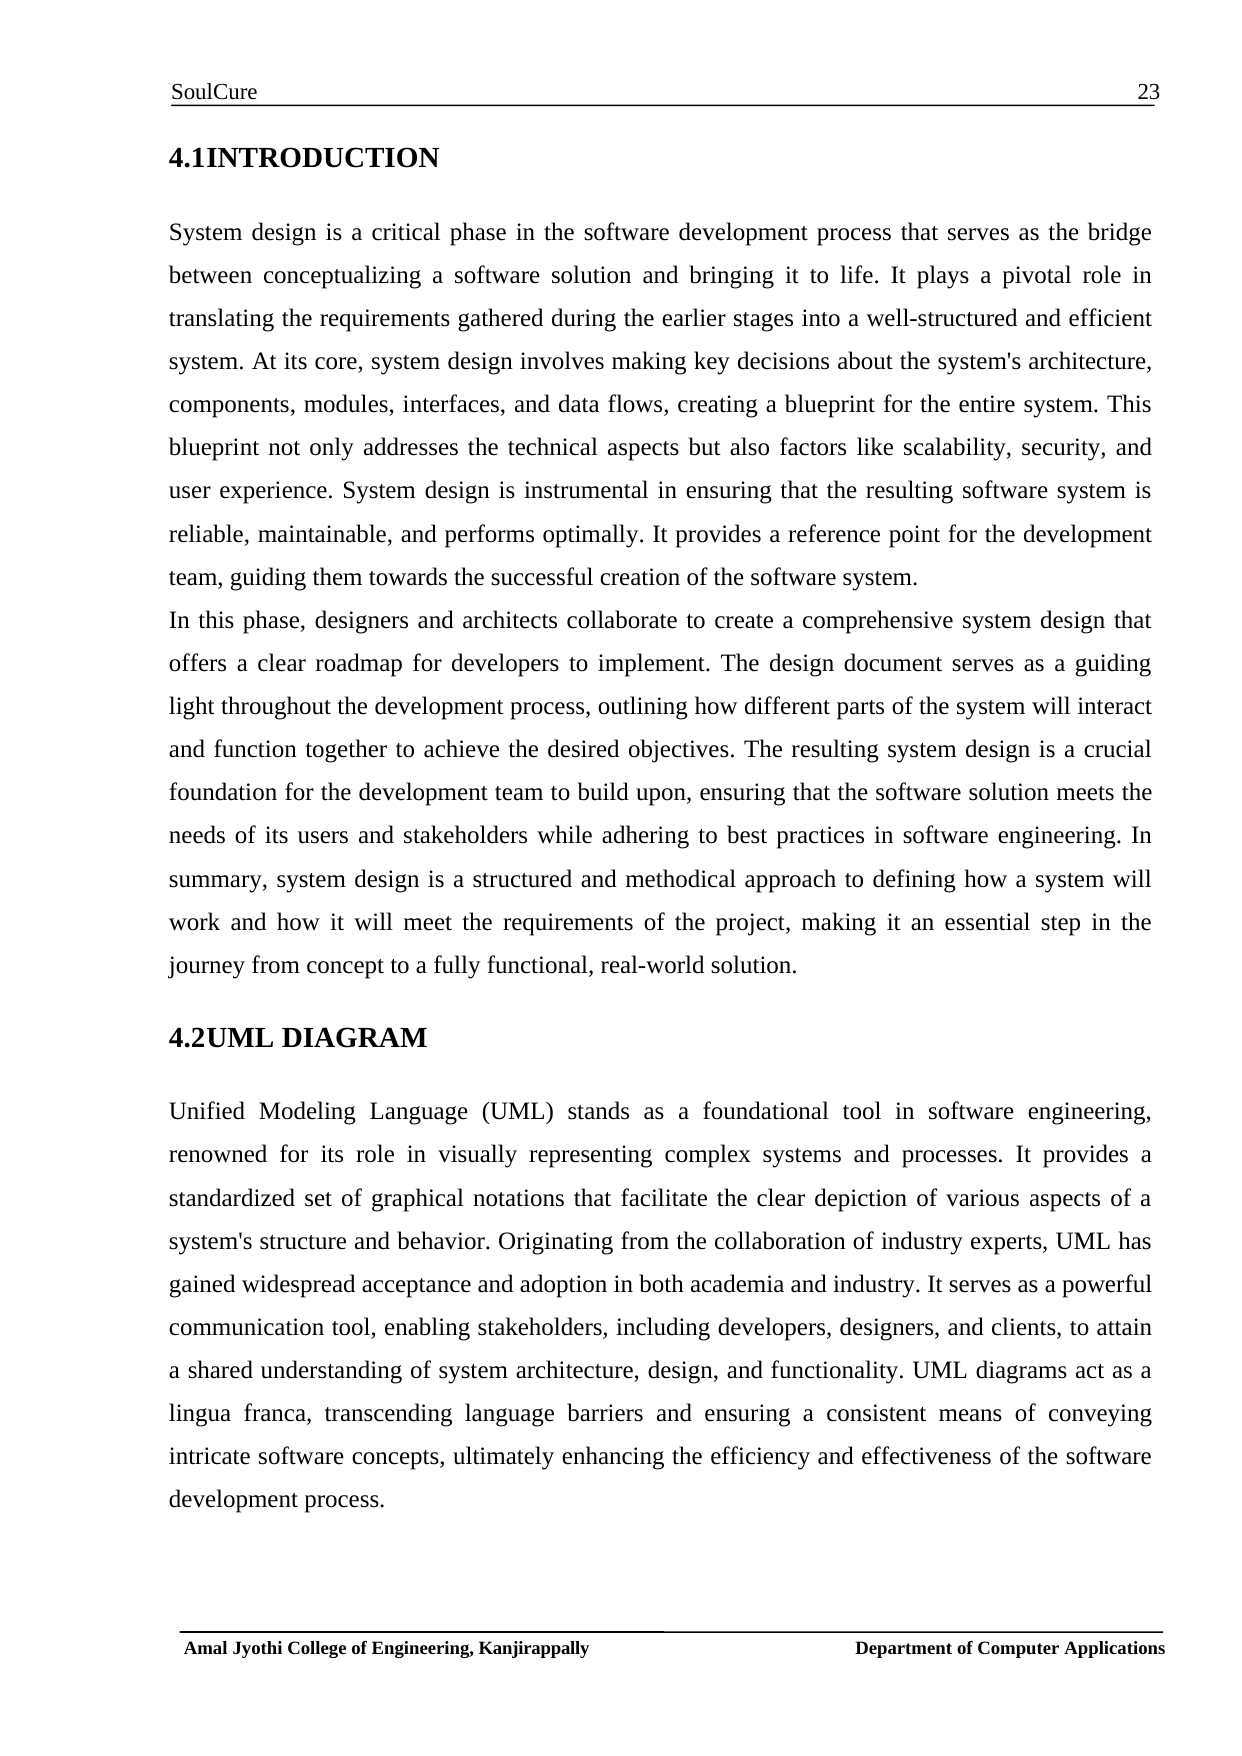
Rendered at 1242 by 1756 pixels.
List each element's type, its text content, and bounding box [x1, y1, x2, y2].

subtitle UML DIAGRAM [169, 1020, 1153, 1053]
text System design is a critical phase in the software development process that serves as the bridge between conceptualizing a software solution and bringing it to life. It plays a pivotal role in translating the requirements gathered during the earlier stages into a well-structured and efficient system. At its core, system design involves making key decisions about the system's architecture, components, modules, interfaces, and data flows, creating a blueprint for the entire system. This blueprint not only addresses the technical aspects but also factors like scalability, security, and user experience. System design is instrumental in ensuring that the resulting software system is reliable, maintainable, and performs optimally. It provides a reference point for the development team, guiding them towards the successful creation of the software system. [169, 217, 1153, 591]
text In this phase, designers and architects collaborate to create a comprehensive system design that offers a clear roadmap for developers to implement. The design document serves as a guiding light throughout the development process, outlining how different parts of the system will interact and function together to achieve the desired objectives. The resulting system design is a crucial foundation for the development team to build upon, ensuring that the software solution meets the needs of its users and stakeholders while adhering to best practices in software engineering. In summary, system design is a structured and methodical approach to defining how a system will work and how it will meet the requirements of the project, making it an essential step in the journey from concept to a fully functional, real-world solution. [169, 605, 1153, 979]
list INTRODUCTION [169, 140, 1153, 174]
text Unified Modeling Language (UML) stands as a foundational tool in software engineering, renowned for its role in visually representing complex systems and processes. It provides a standardized set of graphical notations that facilitate the clear depiction of various aspects of a system's structure and behavior. Originating from the collaboration of industry experts, UML has gained widespread acceptance and adoption in both academia and industry. It serves as a powerful communication tool, enabling stakeholders, including developers, designers, and clients, to attain a shared understanding of system architecture, design, and functionality. UML diagrams act as a lingua franca, transcending language barriers and ensuring a consistent means of conveying intricate software concepts, ultimately enhancing the efficiency and effectiveness of the software development process. [169, 1096, 1153, 1513]
